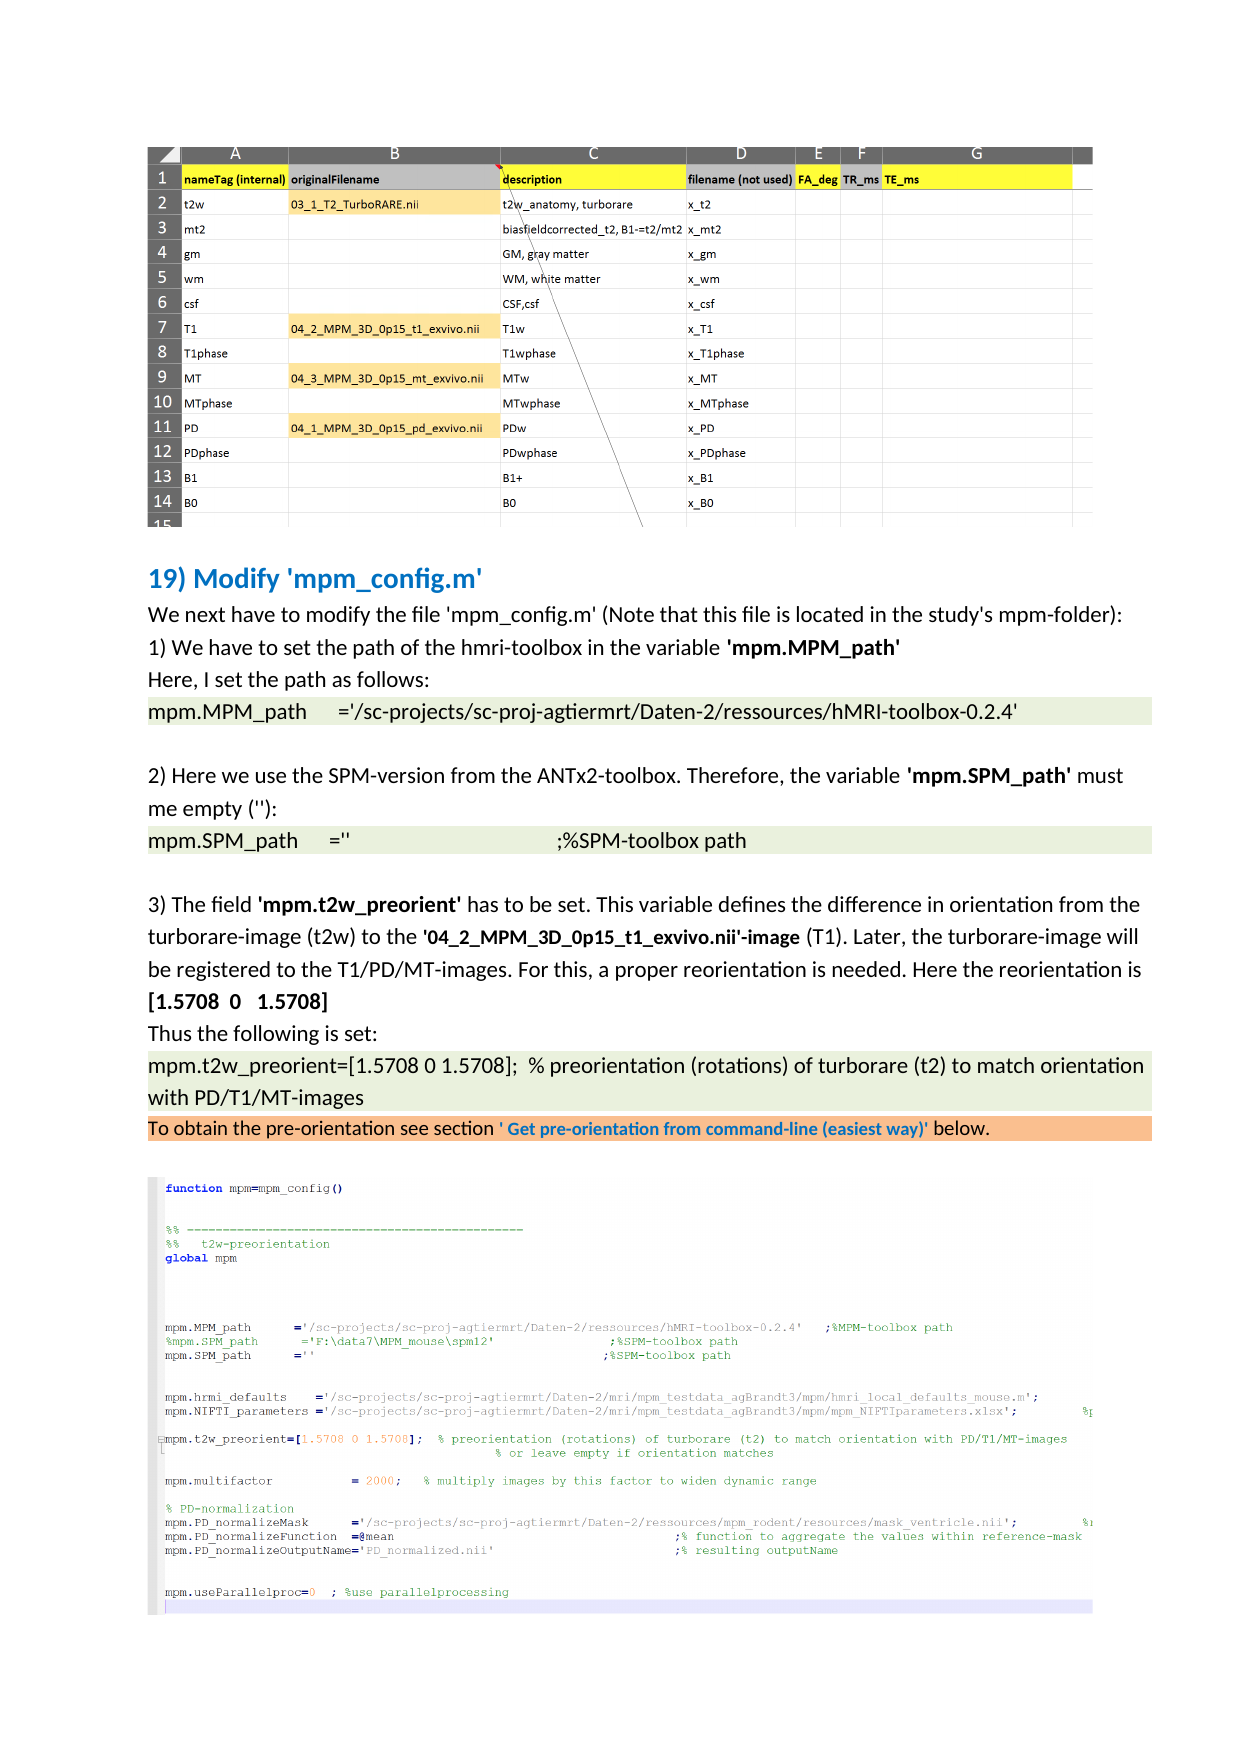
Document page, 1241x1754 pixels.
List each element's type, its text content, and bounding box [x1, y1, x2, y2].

text We next have to modify the file 'mpm_config.m' (Note that this file is located in the study's mpm-folder): [148, 601, 1152, 629]
text mpm.SPM_path ='' ;%SPM-toolbox path [148, 826, 1152, 854]
text To obtain the pre-orientation see section ' Get pre-orientation from command-line (easiest way)' below. [148, 1116, 1152, 1141]
picture [147, 147, 1093, 527]
text Thus the following is set: [148, 1019, 1152, 1047]
picture [147, 1177, 1093, 1615]
text 2) Here we use the SPM-version from the ANTx2-toolbox. Therefore, the variable 'mpm.SPM_path' must me empty (''): [148, 762, 1152, 822]
text 3) The field 'mpm.t2w_preorient' has to be set. This variable defines the difference in orientation from the turborare-image (t2w) to the '04_2_MPM_3D_0p15_t1_exvivo.nii'-image (T1). Later, the turborare-image will be registered to the T1/PD/MT-images. For this, a proper reorientation is needed. Here the reorientation is [1.5708 0 1.5708] [148, 890, 1152, 1015]
text Here, I set the path as follows: [148, 665, 1152, 693]
text mpm.MPM_path ='/sc-projects/sc-proj-agtiermrt/Daten-2/ressources/hMRI-toolbox-0.2.4' [148, 697, 1152, 725]
text 1) We have to set the path of the hmri-toolbox in the variable 'mpm.MPM_path' [148, 633, 1152, 661]
text 19) Modify 'mpm_config.m' [148, 560, 1152, 595]
text mpm.t2w_preorient=[1.5708 0 1.5708]; % preorientation (rotations) of turborare (t2) to match orientation with PD/T1/MT-images [148, 1051, 1152, 1111]
